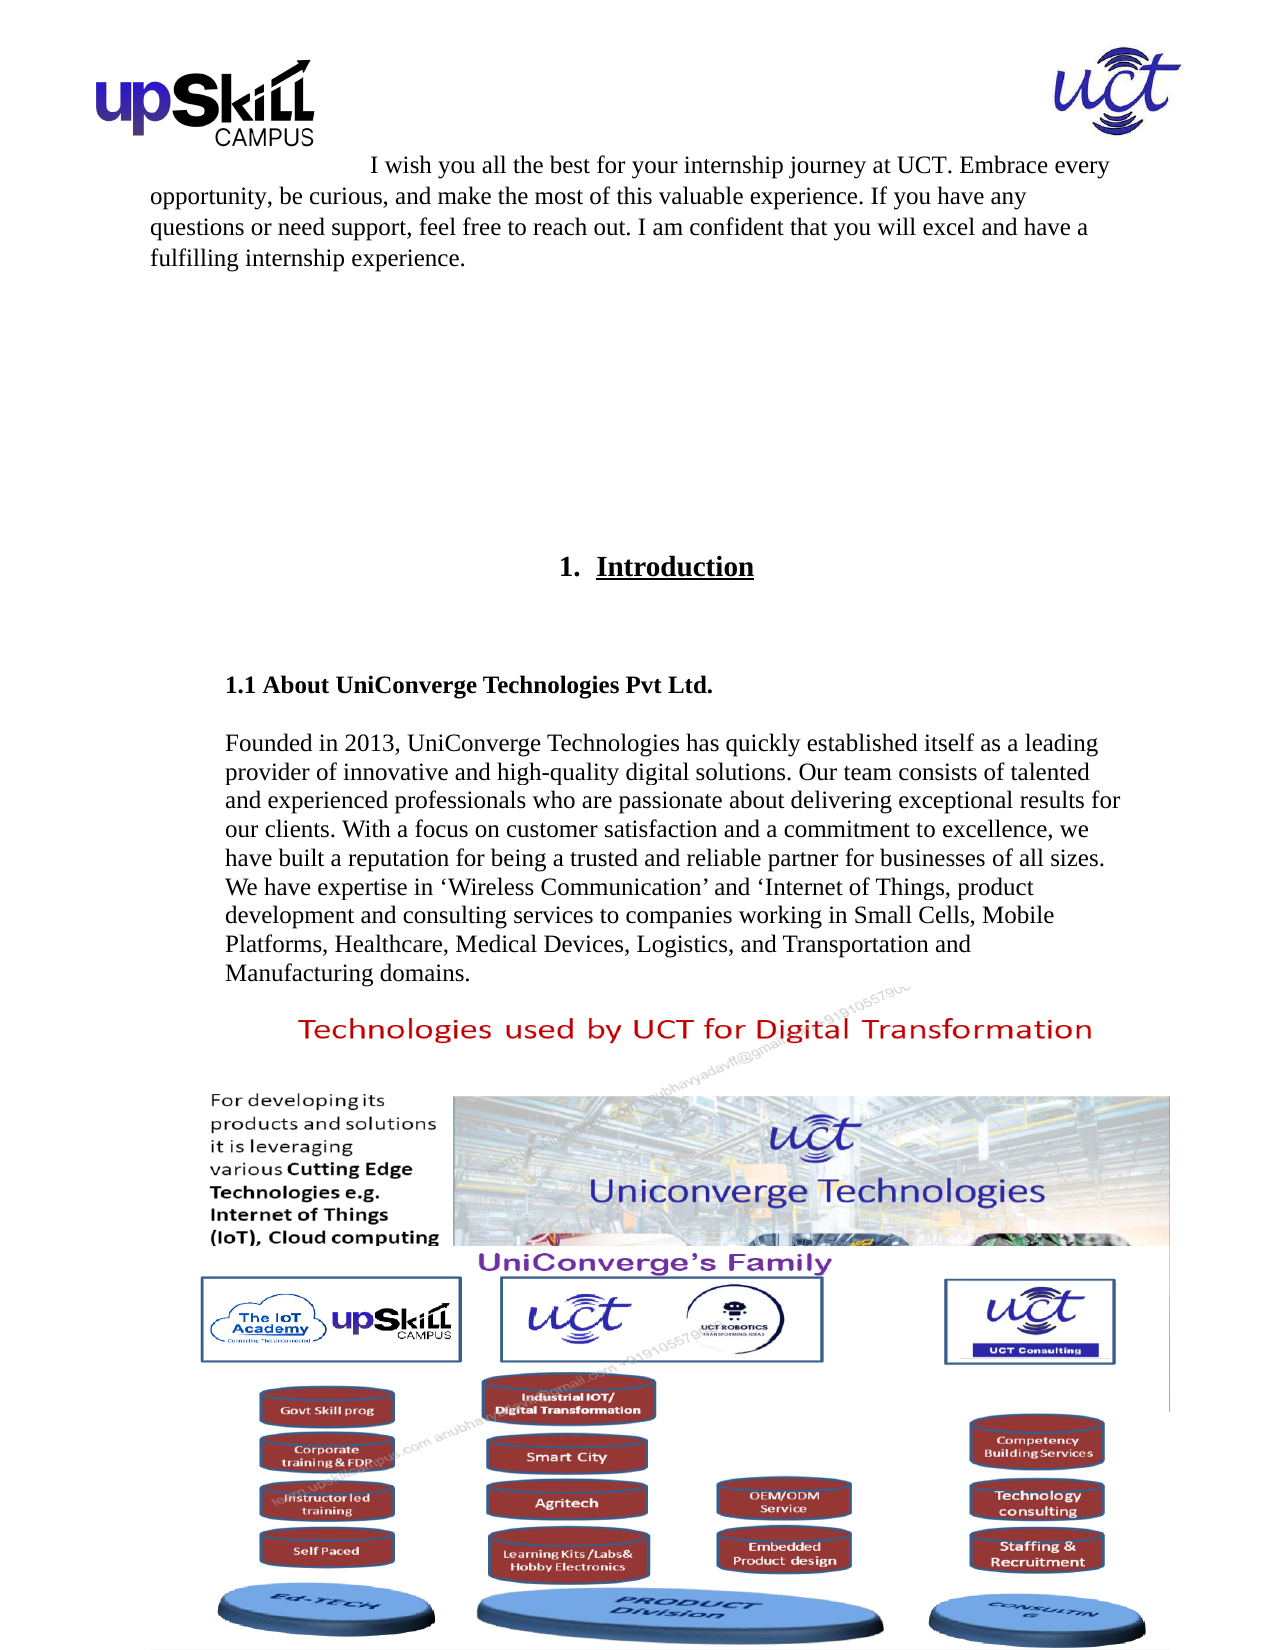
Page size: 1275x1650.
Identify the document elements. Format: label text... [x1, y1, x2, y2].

subtitle Introduction [187, 549, 1125, 583]
picture [58, 37, 352, 151]
picture [1051, 16, 1184, 150]
subtitle About UniConverge Technologies Pvt Ltd. [225, 670, 1125, 699]
picture [150, 987, 1170, 1650]
text I wish you all the best for your internship journey at UCT. Embrace every opportunity, be curious, and make the most of this valuable experience. If you have any questions or need support, feel free to reach out. I am confident that you will excel and have a fulfilling internship experience. [150, 150, 1125, 272]
subtitle Founded in 2013, UniConverge Technologies has quickly established itself as a leading provider of innovative and high-quality digital solutions. Our team consists of talented and experienced professionals who are passionate about delivering exceptional results for our clients. With a focus on customer satisfaction and a commitment to excellence, we have built a reputation for being a trusted and reliable partner for businesses of all sizes. We have expertise in ‘Wireless Communication’ and ‘Internet of Things, product development and consulting services to companies working in Small Cells, Mobile Platforms, Healthcare, Medical Devices, Logistics, and Transportation and Manufacturing domains. [471, 728, 1125, 987]
